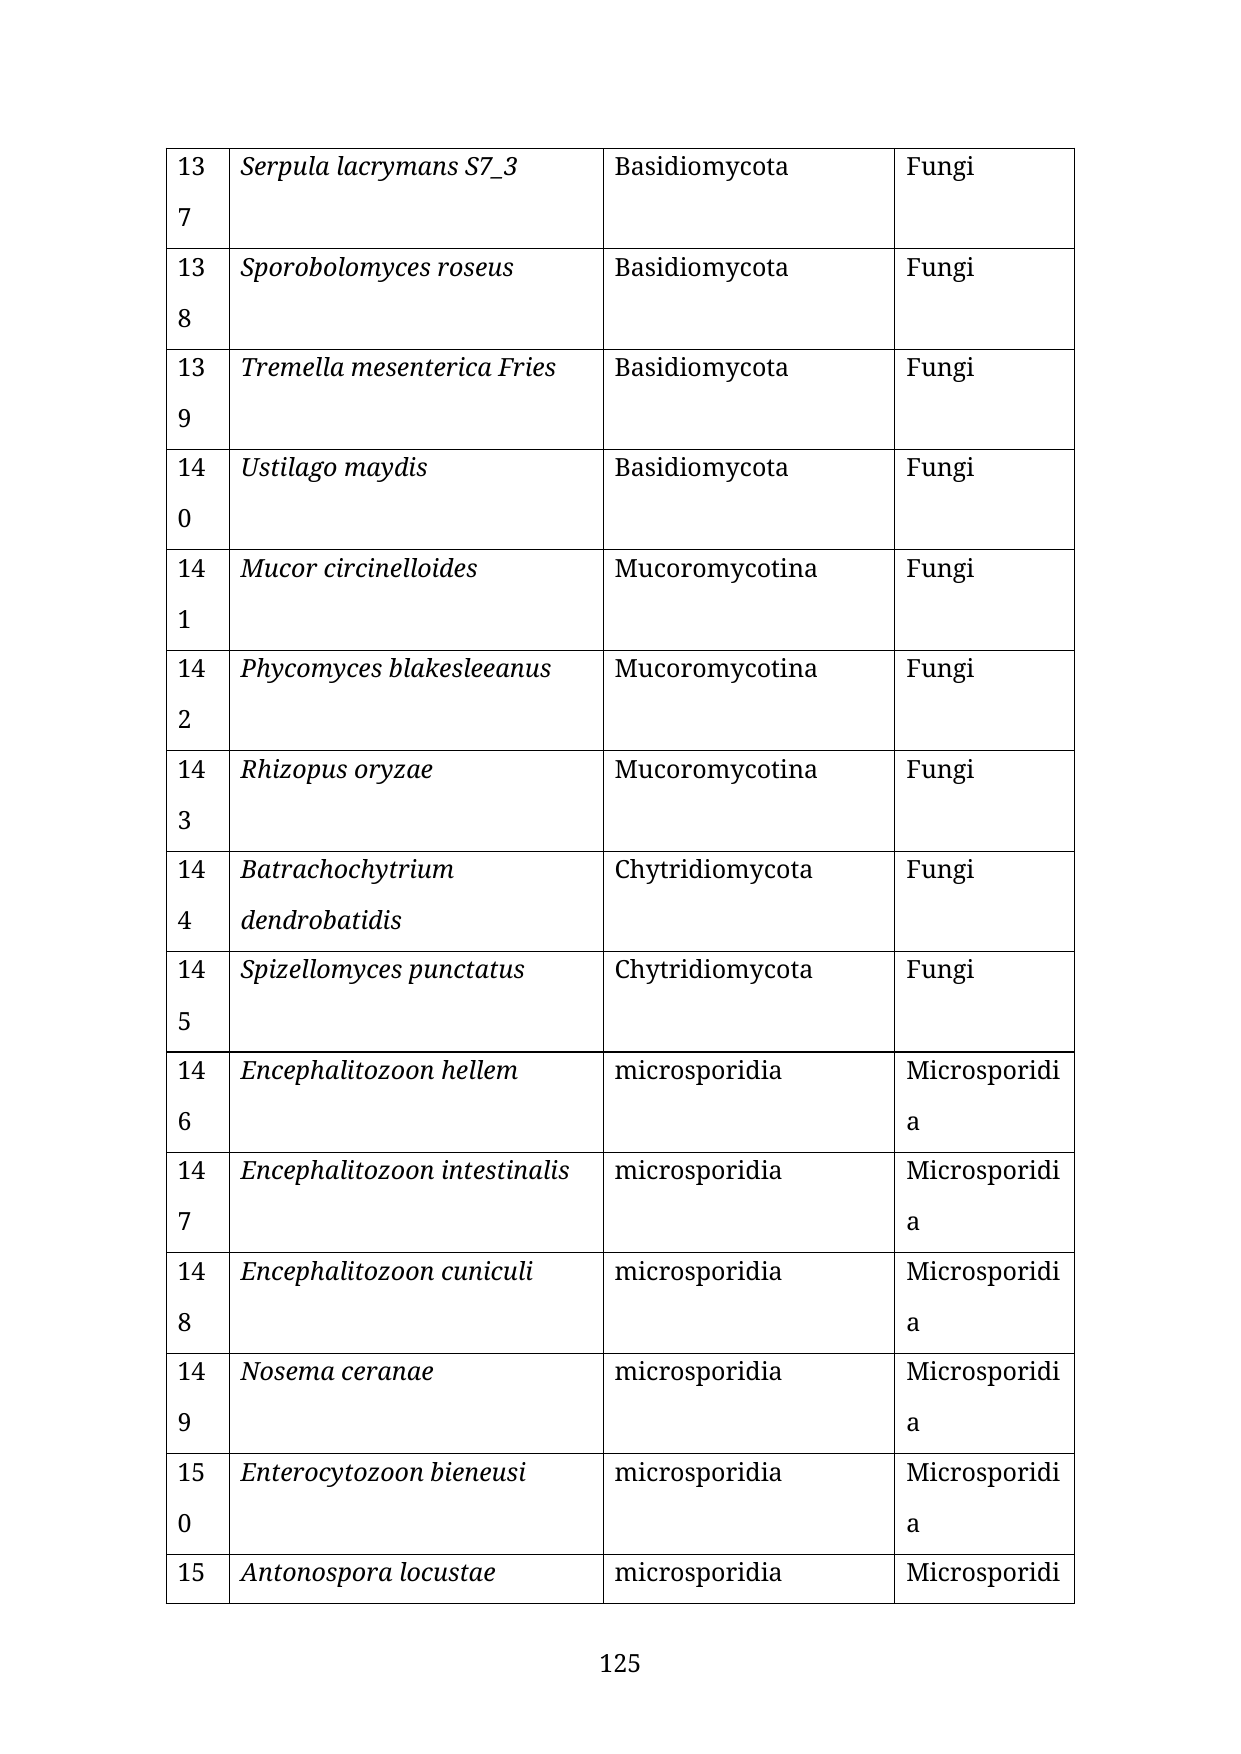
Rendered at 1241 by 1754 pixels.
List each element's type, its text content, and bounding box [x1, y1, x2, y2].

table_cell Chytridiomycota [604, 952, 894, 1051]
table_cell Fungi [895, 952, 1074, 1051]
table_cell Enterocytozoon bieneusi [230, 1454, 603, 1553]
table_cell Phycomyces blakesleeanus [230, 651, 603, 750]
table_cell Tremella mesenterica Fries [230, 350, 603, 449]
table_cell 147 [167, 1153, 229, 1252]
table_cell Basidiomycota [604, 249, 894, 348]
table_cell 142 [167, 651, 229, 750]
table_cell Encephalitozoon intestinalis [230, 1153, 603, 1252]
table_cell Basidiomycota [604, 350, 894, 449]
table_cell Nosema ceranae [230, 1354, 603, 1453]
table_cell Basidiomycota [604, 149, 894, 248]
table_cell Fungi [895, 651, 1074, 750]
table_cell Ustilago maydis [230, 450, 603, 549]
table_cell Fungi [895, 450, 1074, 549]
table_cell 151 [167, 1555, 229, 1603]
table_cell 141 [167, 550, 229, 650]
table_cell Microsporidia [895, 1153, 1074, 1252]
table_cell Microsporidia [895, 1053, 1074, 1152]
table_cell Mucoromycotina [604, 751, 894, 851]
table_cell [230, 1555, 603, 1603]
table_cell microsporidia [604, 1053, 894, 1152]
table_cell Sporobolomyces roseus [230, 249, 603, 348]
table_cell Microsporidia [895, 1253, 1074, 1353]
table_cell Batrachochytrium dendrobatidis [230, 852, 603, 951]
table_cell Fungi [895, 350, 1074, 449]
table_cell Microsporidia [895, 1354, 1074, 1453]
table_cell 145 [167, 952, 229, 1051]
table_cell Microsporidia [895, 1454, 1074, 1553]
table_cell microsporidia [604, 1354, 894, 1453]
table_cell 148 [167, 1253, 229, 1353]
table_cell Fungi [895, 149, 1074, 248]
table_cell Fungi [895, 550, 1074, 650]
table_cell Serpula lacrymans S7_3 [230, 149, 603, 248]
table_cell microsporidia [604, 1253, 894, 1353]
table_cell 140 [167, 450, 229, 549]
table_cell 137 [167, 149, 229, 248]
table_cell Basidiomycota [604, 450, 894, 549]
table_cell 138 [167, 249, 229, 348]
table_cell 146 [167, 1053, 229, 1152]
table_cell 150 [167, 1454, 229, 1553]
table_cell 143 [167, 751, 229, 851]
table_cell Mucoromycotina [604, 651, 894, 750]
table_cell 139 [167, 350, 229, 449]
table_cell Encephalitozoon cuniculi [230, 1253, 603, 1353]
table_cell microsporidia [604, 1454, 894, 1553]
table_cell Chytridiomycota [604, 852, 894, 951]
table_cell microsporidia [604, 1153, 894, 1252]
table_cell Microsporidia [895, 1555, 1074, 1603]
table_cell Fungi [895, 852, 1074, 951]
table_cell Fungi [895, 249, 1074, 348]
table_cell Mucor circinelloides [230, 550, 603, 650]
table_cell Fungi [895, 751, 1074, 851]
table_cell 149 [167, 1354, 229, 1453]
table_cell Rhizopus oryzae [230, 751, 603, 851]
table_cell Spizellomyces punctatus [230, 952, 603, 1051]
table_cell Mucoromycotina [604, 550, 894, 650]
table_cell Encephalitozoon hellem [230, 1053, 603, 1152]
table_cell 144 [167, 852, 229, 951]
table_cell microsporidia [604, 1555, 894, 1603]
